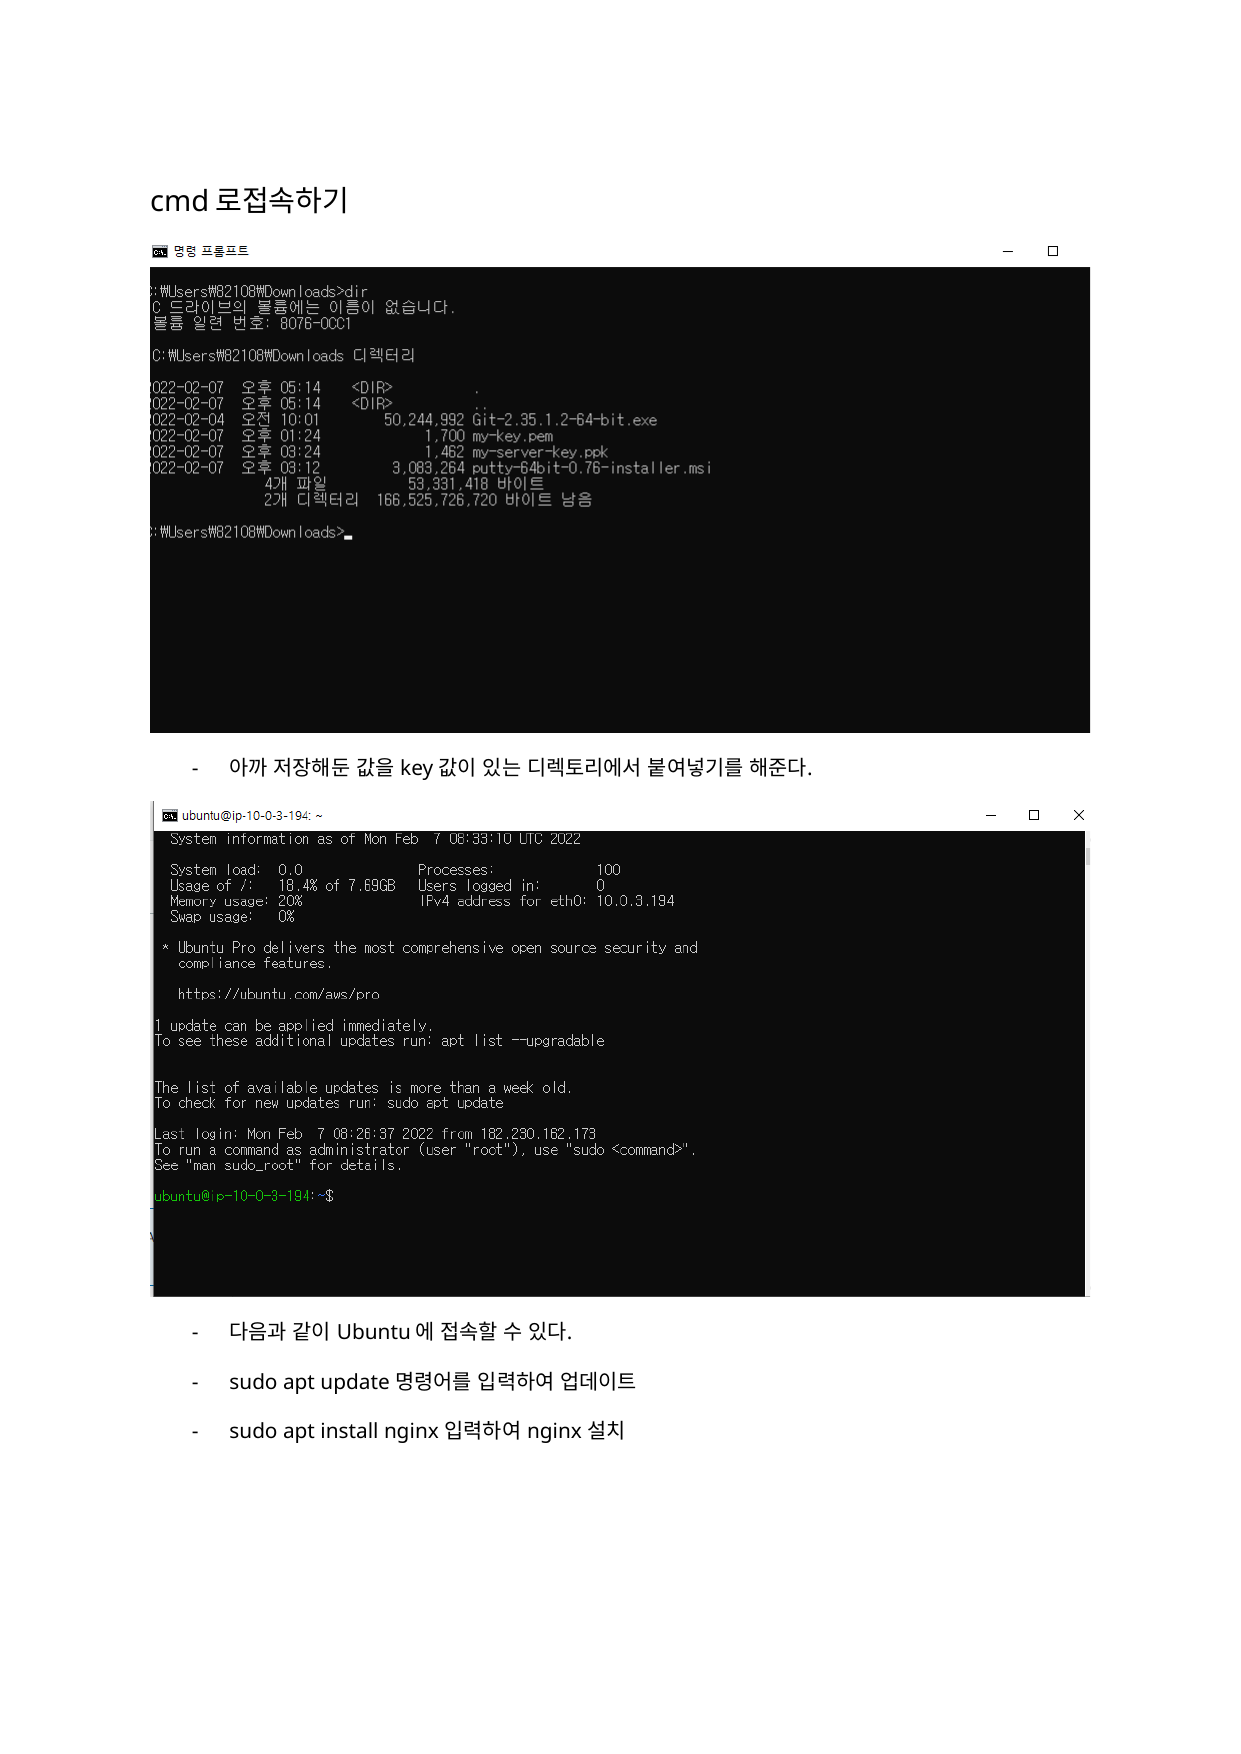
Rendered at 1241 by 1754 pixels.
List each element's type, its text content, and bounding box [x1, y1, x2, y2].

picture [150, 239, 1091, 733]
subtitle cmd로접속하기 [150, 177, 1090, 219]
list sudo apt install nginx 입력하여 nginx 설치 [192, 1414, 1090, 1444]
picture [150, 801, 1091, 1297]
list 아까 저장해둔 값을 key 값이 있는 디렉토리에서 붙여넣기를 해준다. [192, 752, 1090, 782]
list sudo apt update 명령어를 입력하여 업데이트 [192, 1365, 1090, 1395]
list 다음과 같이 Ubuntu에 접속할 수 있다. [192, 1316, 1090, 1346]
